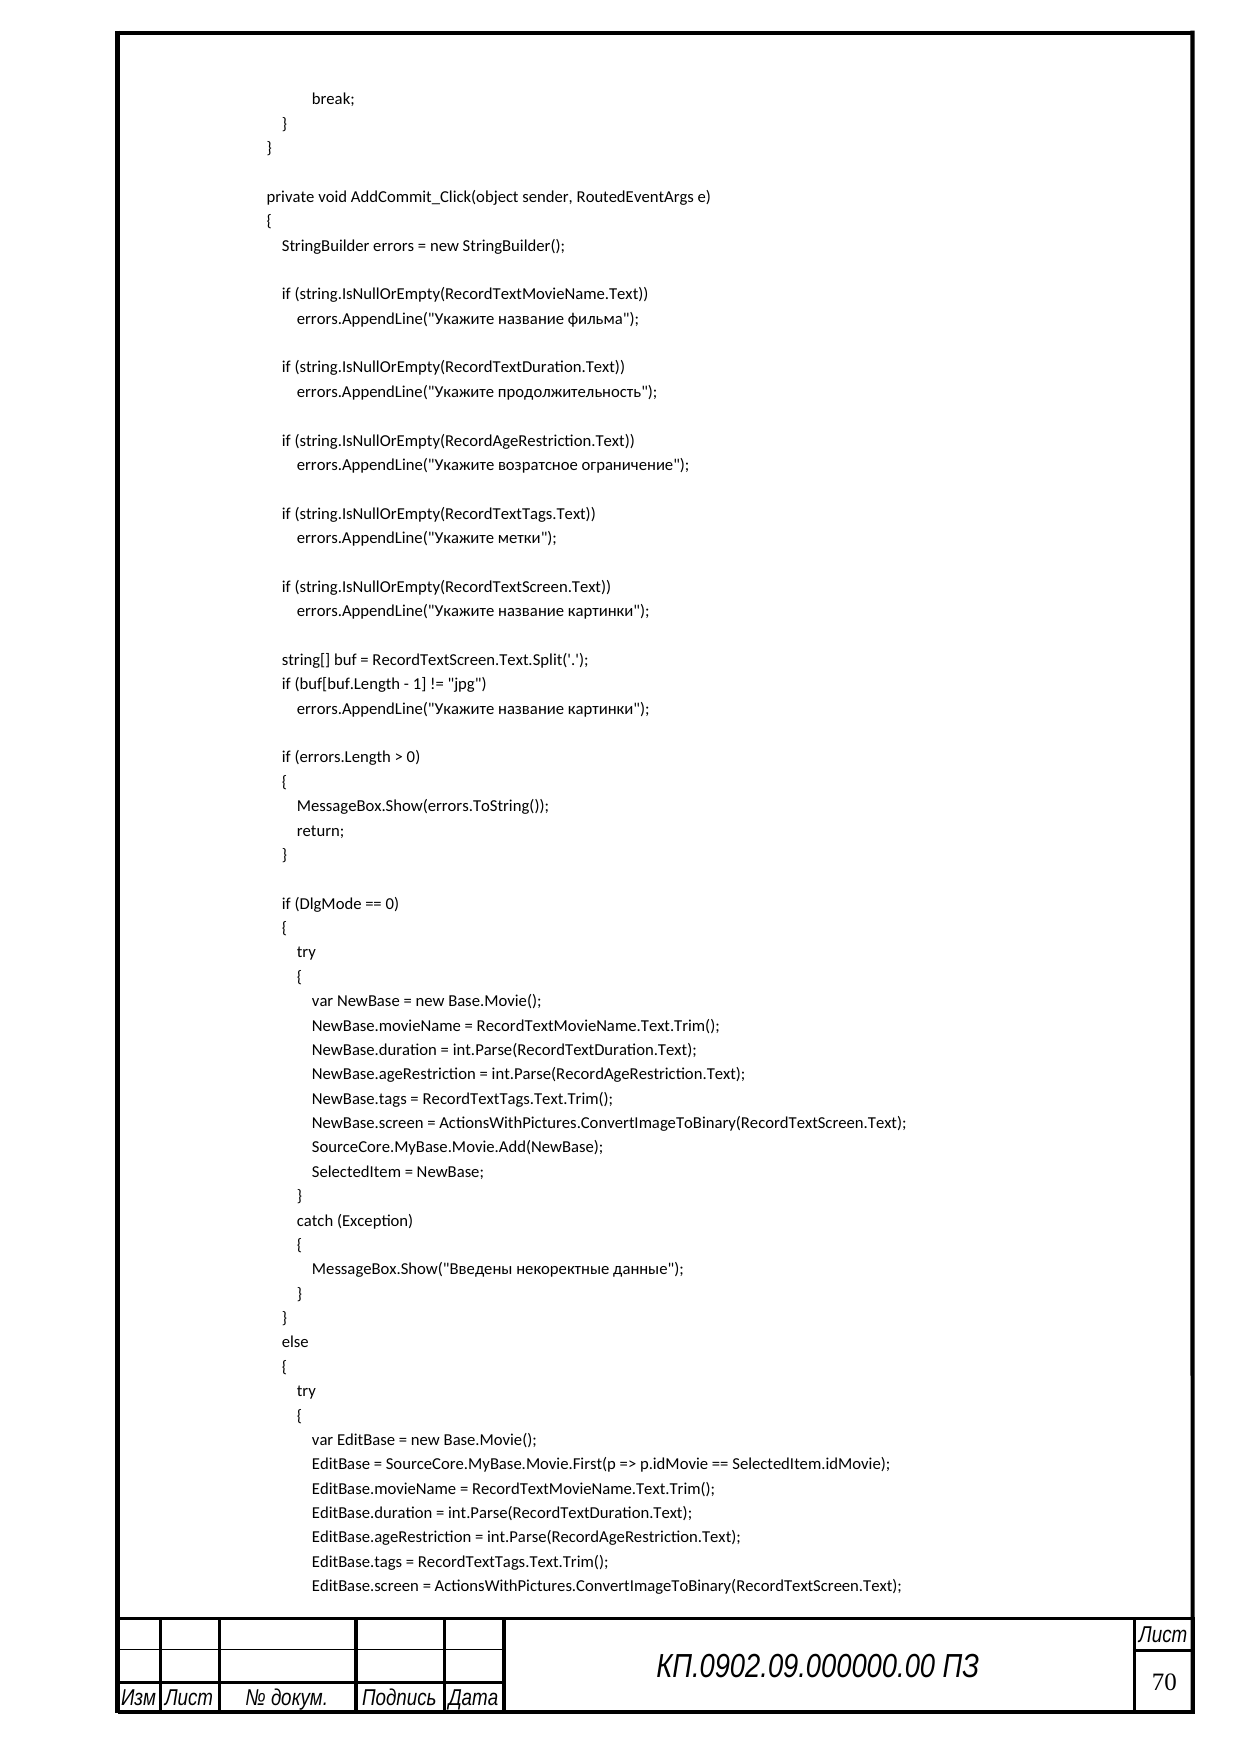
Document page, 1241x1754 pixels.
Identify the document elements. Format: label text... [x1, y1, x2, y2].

text if (DlgMode == 0) [148, 893, 1164, 913]
text EditBase.screen = ActionsWithPictures.ConvertImageToBinary(RecordTextScreen.Text); [148, 1576, 1164, 1596]
text { [148, 917, 1164, 938]
text string[] buf = RecordTextScreen.Text.Split('.'); [148, 649, 1164, 669]
text SelectedItem = NewBase; [148, 1161, 1164, 1181]
text if (buf[buf.Length - 1] != "jpg") [148, 674, 1164, 694]
text EditBase.duration = int.Parse(RecordTextDuration.Text); [148, 1502, 1164, 1523]
text errors.AppendLine("Укажите возратсное ограничение"); [148, 454, 1164, 474]
text { [148, 1234, 1164, 1254]
text StringBuilder errors = new StringBuilder(); [148, 235, 1164, 255]
text errors.AppendLine("Укажите название картинки"); [148, 698, 1164, 718]
text EditBase.tags = RecordTextTags.Text.Trim(); [148, 1551, 1164, 1571]
text } [148, 113, 1164, 133]
text { [148, 771, 1164, 791]
text if (string.IsNullOrEmpty(RecordTextMovieName.Text)) [148, 284, 1164, 304]
text } [148, 844, 1164, 864]
text break; [148, 89, 1164, 109]
text EditBase.ageRestriction = int.Parse(RecordAgeRestriction.Text); [148, 1527, 1164, 1547]
text catch (Exception) [148, 1210, 1164, 1230]
text private void AddCommit_Click(object sender, RoutedEventArgs e) [148, 186, 1164, 206]
text NewBase.ageRestriction = int.Parse(RecordAgeRestriction.Text); [148, 1064, 1164, 1084]
text if (string.IsNullOrEmpty(RecordTextTags.Text)) [148, 503, 1164, 523]
text EditBase.movieName = RecordTextMovieName.Text.Trim(); [148, 1478, 1164, 1498]
text } [148, 1283, 1164, 1303]
text var NewBase = new Base.Movie(); [148, 991, 1164, 1011]
text { [148, 1405, 1164, 1425]
text var EditBase = new Base.Movie(); [148, 1429, 1164, 1449]
text { [148, 966, 1164, 986]
text } [148, 1307, 1164, 1328]
text MessageBox.Show(errors.ToString()); [148, 796, 1164, 816]
text { [148, 211, 1164, 231]
text MessageBox.Show("Введены некоректные данные"); [148, 1259, 1164, 1279]
text if (string.IsNullOrEmpty(RecordAgeRestriction.Text)) [148, 430, 1164, 450]
text } [148, 1186, 1164, 1206]
text else [148, 1332, 1164, 1352]
text if (string.IsNullOrEmpty(RecordTextDuration.Text)) [148, 357, 1164, 377]
text { [148, 1356, 1164, 1376]
text NewBase.duration = int.Parse(RecordTextDuration.Text); [148, 1039, 1164, 1059]
text NewBase.tags = RecordTextTags.Text.Trim(); [148, 1088, 1164, 1108]
text errors.AppendLine("Укажите название картинки"); [148, 601, 1164, 621]
text try [148, 942, 1164, 962]
text } [148, 137, 1164, 158]
text errors.AppendLine("Укажите продолжительность"); [148, 381, 1164, 401]
text NewBase.screen = ActionsWithPictures.ConvertImageToBinary(RecordTextScreen.Text); [148, 1112, 1164, 1133]
text errors.AppendLine("Укажите название фильма"); [148, 308, 1164, 328]
text SourceCore.MyBase.Movie.Add(NewBase); [148, 1137, 1164, 1157]
text errors.AppendLine("Укажите метки"); [148, 527, 1164, 548]
text EditBase = SourceCore.MyBase.Movie.First(p => p.idMovie == SelectedItem.idMovie); [148, 1454, 1164, 1474]
text NewBase.movieName = RecordTextMovieName.Text.Trim(); [148, 1015, 1164, 1035]
text if (errors.Length > 0) [148, 747, 1164, 767]
text if (string.IsNullOrEmpty(RecordTextScreen.Text)) [148, 576, 1164, 596]
text return; [148, 820, 1164, 840]
text try [148, 1381, 1164, 1401]
